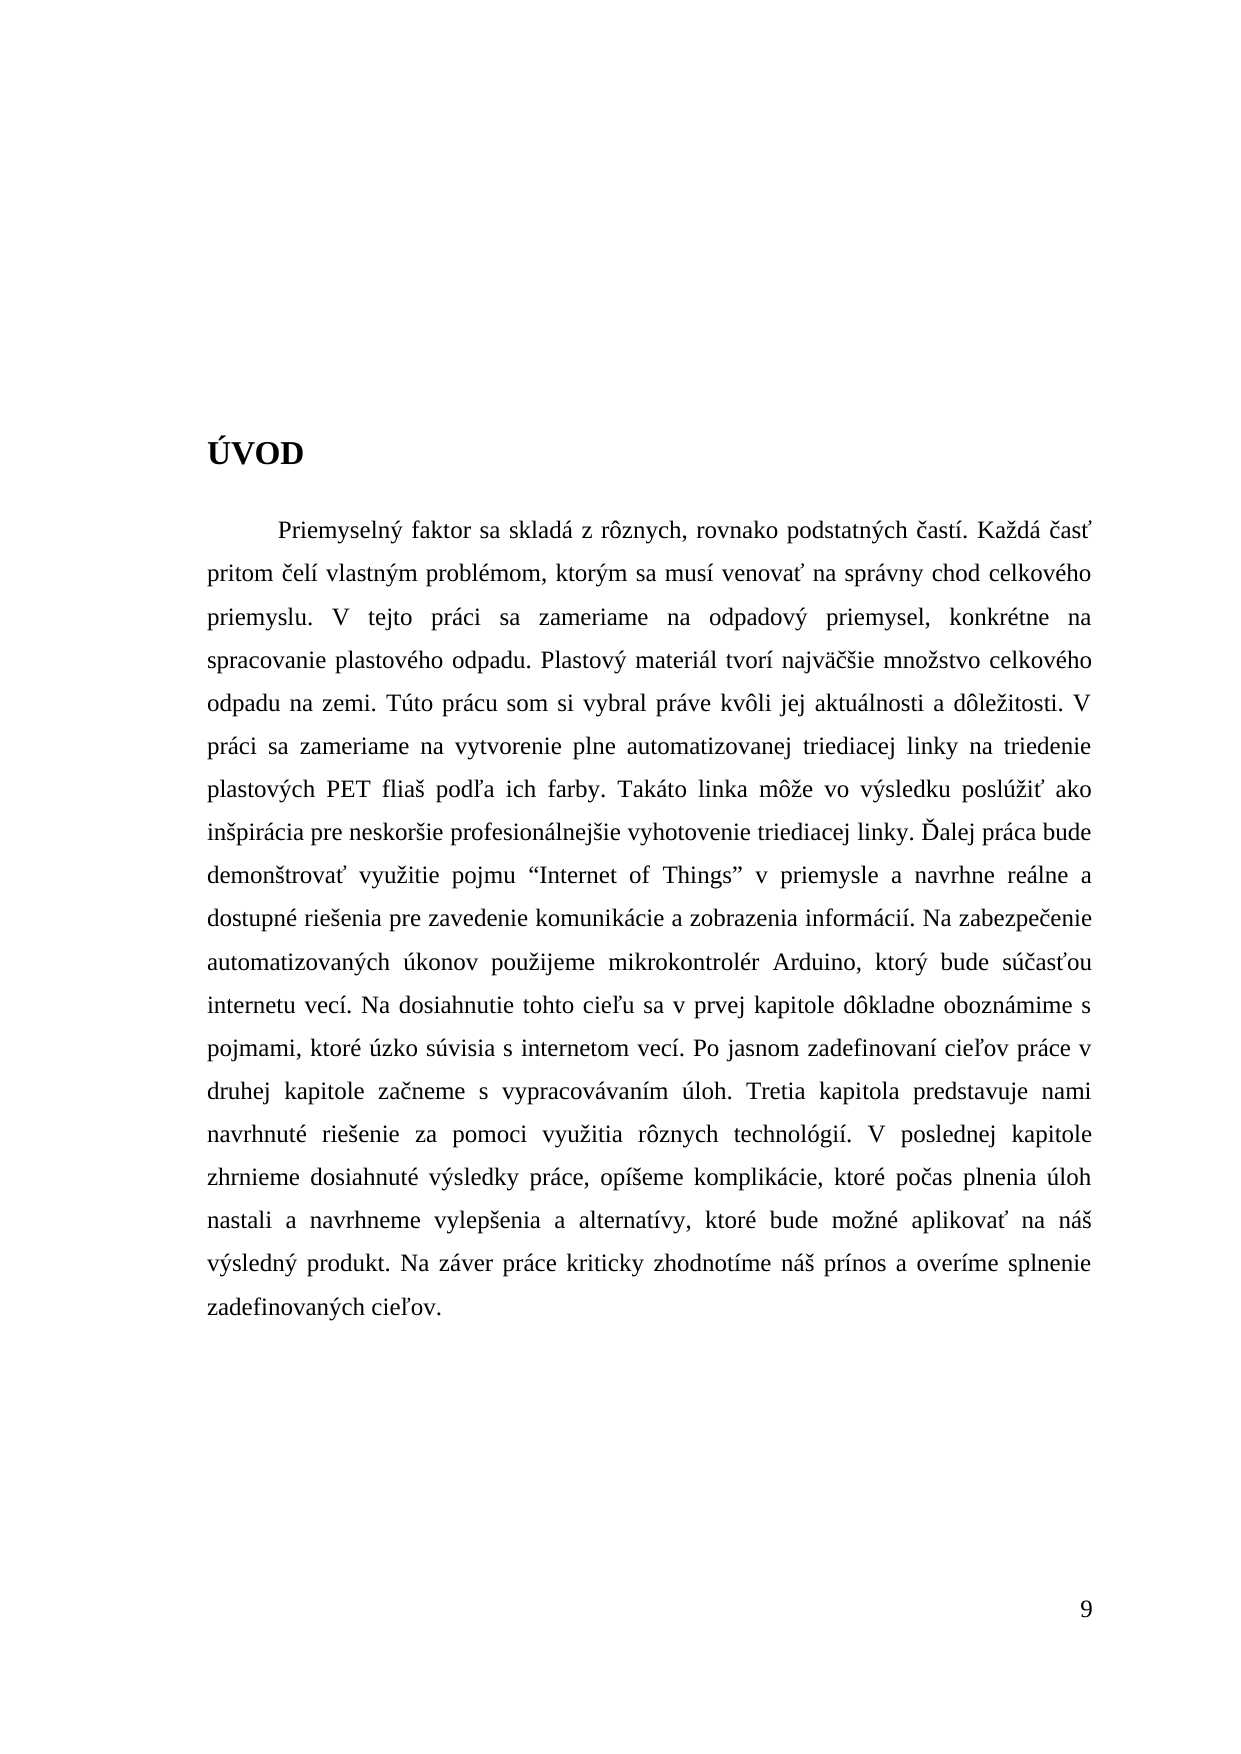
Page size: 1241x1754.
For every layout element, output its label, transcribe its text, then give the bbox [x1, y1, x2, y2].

text Priemyselný faktor sa skladá z rôznych, rovnako podstatných častí. Každá časť pritom čelí vlastným problémom, ktorým sa musí venovať na správny chod celkového priemyslu. V tejto práci sa zameriame na odpadový priemysel, konkrétne na spracovanie plastového odpadu. Plastový materiál tvorí najväčšie množstvo celkového odpadu na zemi. Túto prácu som si vybral práve kvôli jej aktuálnosti a dôležitosti. V práci sa zameriame na vytvorenie plne automatizovanej triediacej linky na triedenie plastových PET fliaš podľa ich farby. Takáto linka môže vo výsledku poslúžiť ako inšpirácia pre neskoršie profesionálnejšie vyhotovenie triediacej linky. Ďalej práca bude demonštrovať využitie pojmu “Internet of Things” v priemysle a navrhne reálne a dostupné riešenia pre zavedenie komunikácie a zobrazenia informácií. Na zabezpečenie automatizovaných úkonov použijeme mikrokontrolér Arduino, ktorý bude súčasťou internetu vecí. Na dosiahnutie tohto cieľu sa v prvej kapitole dôkladne oboznámime s pojmami, ktoré úzko súvisia s internetom vecí. Po jasnom zadefinovaní cieľov práce v druhej kapitole začneme s vypracovávaním úloh. Tretia kapitola predstavuje nami navrhnuté riešenie za pomoci využitia rôznych technológií. V poslednej kapitole zhrnieme dosiahnuté výsledky práce, opíšeme komplikácie, ktoré počas plnenia úloh nastali a navrhneme vylepšenia a alternatívy, ktoré bude možné aplikovať na náš výsledný produkt. Na záver práce kriticky zhodnotíme náš prínos a overíme splnenie zadefinovaných cieľov. [207, 515, 1092, 1320]
subtitle Úvod [207, 433, 1092, 471]
